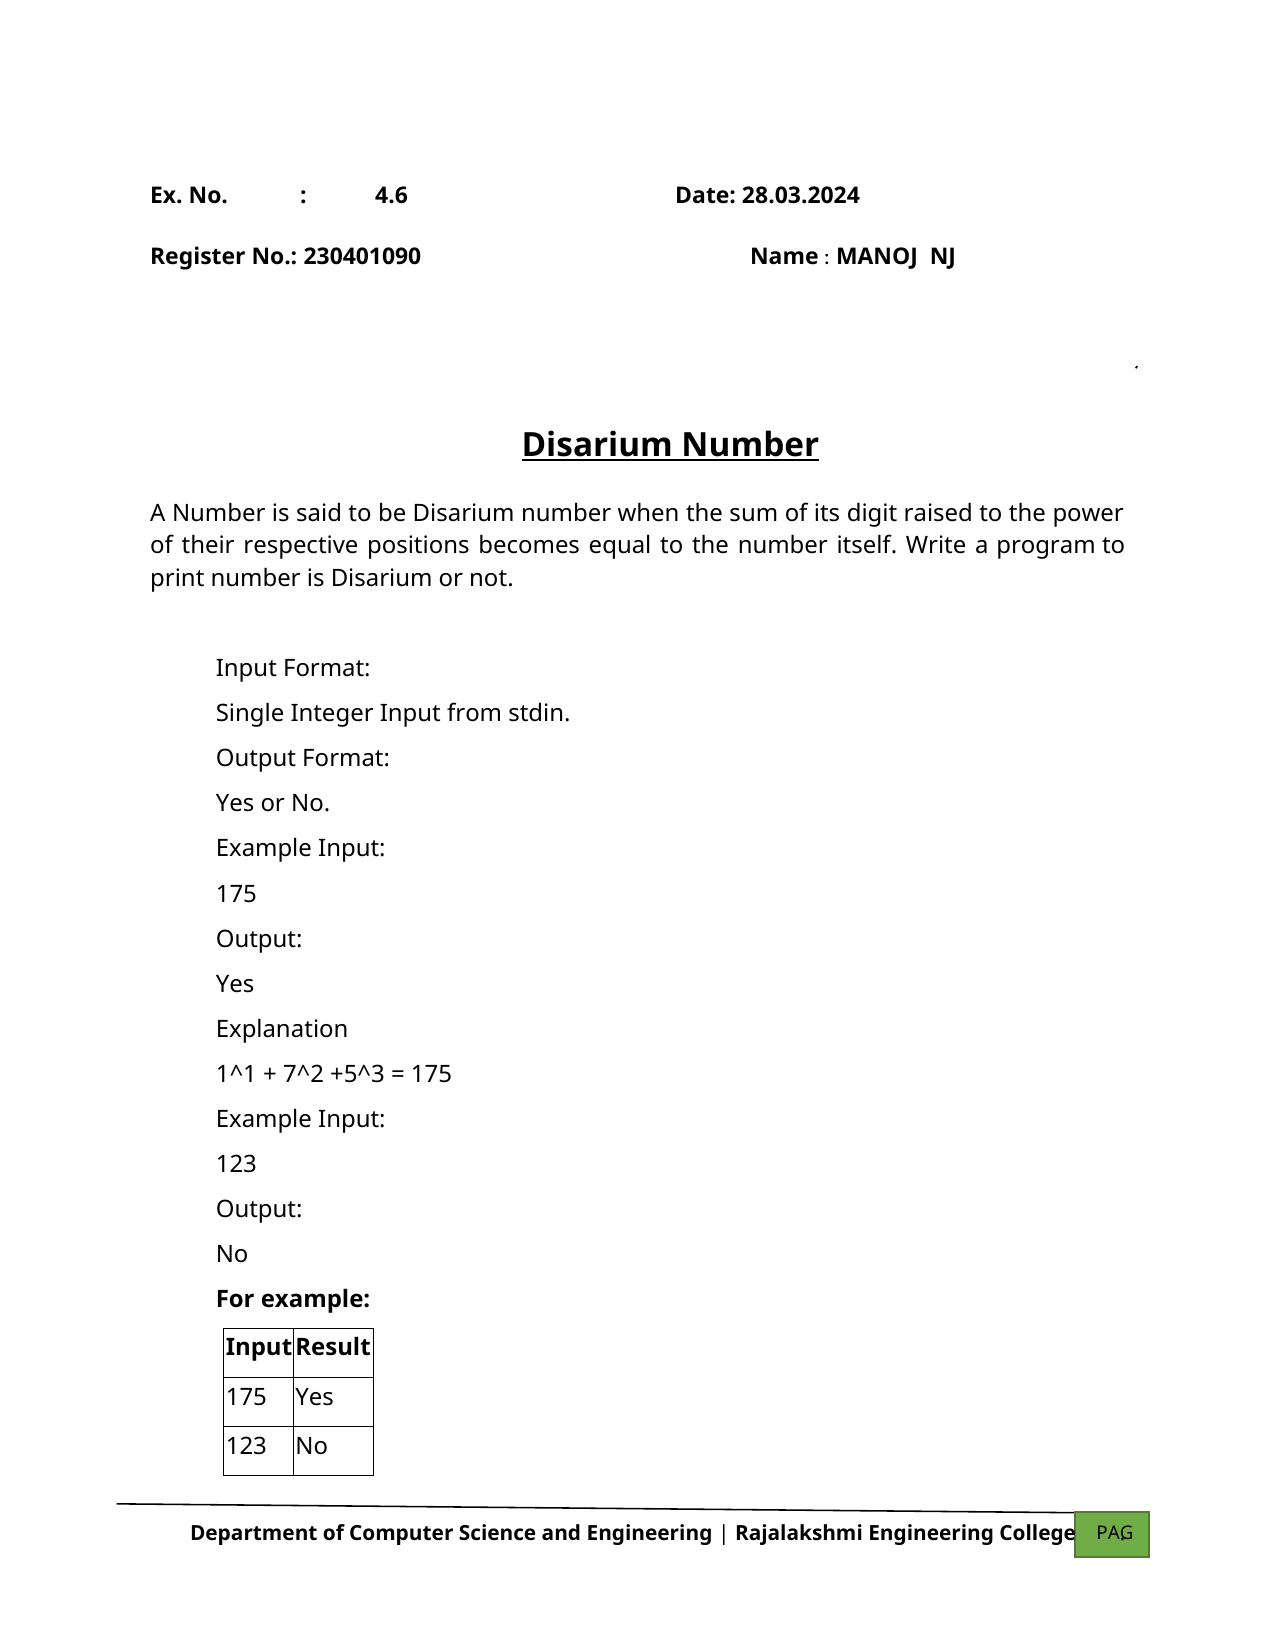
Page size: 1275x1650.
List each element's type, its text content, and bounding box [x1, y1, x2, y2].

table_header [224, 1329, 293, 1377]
text Register No.: 230401090 Name : MANOJ NJ [150, 239, 1125, 271]
text 175 [216, 876, 1125, 909]
text Input Format: [216, 651, 1125, 683]
text Example Input: [216, 831, 1125, 864]
text Yes or No. [216, 786, 1125, 819]
text 123 [216, 1147, 1125, 1179]
text A Number is said to be Disarium number when the sum of its digit raised to the power of their respective positions becomes equal to the number itself. Write a program to print number is Disarium or not. [150, 495, 1125, 593]
text 1^1 + 7^2 +5^3 = 175 [216, 1057, 1125, 1089]
text Output: [216, 1192, 1125, 1225]
text Example Input: [216, 1102, 1125, 1134]
text Yes [216, 967, 1125, 999]
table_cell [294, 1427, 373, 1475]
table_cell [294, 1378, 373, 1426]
text Ex. No. : 4.6 Date: 28.03.2024 [150, 179, 1125, 210]
text Single Integer Input from stdin. [216, 696, 1125, 728]
text Output: [216, 921, 1125, 954]
text Explanation [216, 1012, 1125, 1044]
text Disarium Number [216, 421, 1125, 466]
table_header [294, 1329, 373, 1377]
text For example: [216, 1282, 1125, 1315]
text No [216, 1237, 1125, 1270]
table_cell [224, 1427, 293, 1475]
text Output Format: [216, 741, 1125, 774]
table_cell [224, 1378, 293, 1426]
